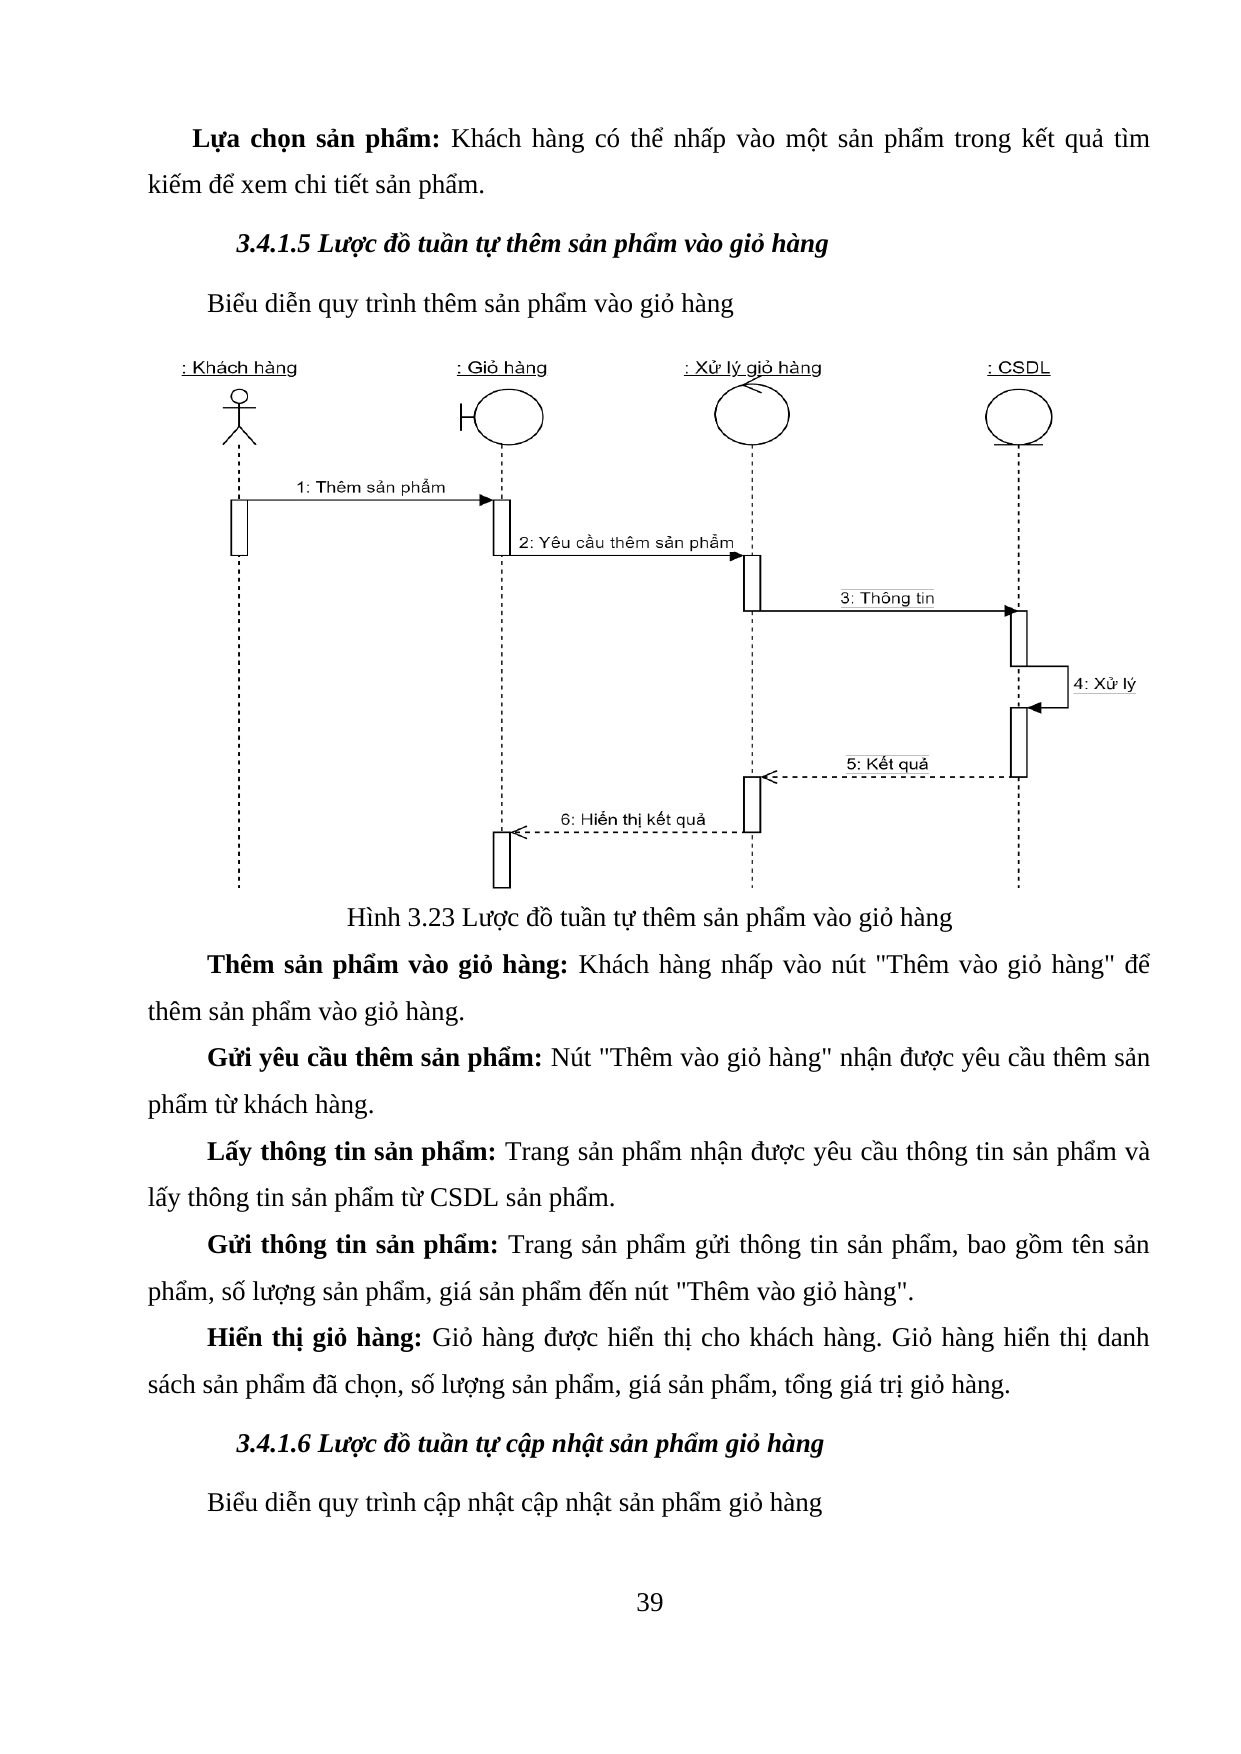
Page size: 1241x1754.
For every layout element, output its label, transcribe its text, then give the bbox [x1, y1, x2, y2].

subtitle Lược đồ tuần tự cập nhật sản phẩm giỏ hàng [236, 1427, 1152, 1458]
text Gửi yêu cầu thêm sản phẩm: Nút "Thêm vào giỏ hàng" nhận được yêu cầu thêm sản phẩm từ khách hàng. [148, 1041, 1152, 1119]
text Gửi thông tin sản phẩm: Trang sản phẩm gửi thông tin sản phẩm, bao gồm tên sản phẩm, số lượng sản phẩm, giá sản phẩm đến nút "Thêm vào giỏ hàng". [148, 1228, 1152, 1306]
text Thêm sản phẩm vào giỏ hàng: Khách hàng nhấp vào nút "Thêm vào giỏ hàng" để thêm sản phẩm vào giỏ hàng. [148, 948, 1152, 1026]
subtitle Lược đồ tuần tự thêm sản phẩm vào giỏ hàng [236, 227, 1152, 259]
text Lấy thông tin sản phẩm: Trang sản phẩm nhận được yêu cầu thông tin sản phẩm và lấy thông tin sản phẩm từ CSDL sản phẩm. [148, 1134, 1152, 1212]
text Hiển thị giỏ hàng: Giỏ hàng được hiển thị cho khách hàng. Giỏ hàng hiển thị danh sách sản phẩm đã chọn, số lượng sản phẩm, giá sản phẩm, tổng giá trị giỏ hàng. [148, 1321, 1152, 1399]
text Biểu diễn quy trình cập nhật cập nhật sản phẩm giỏ hàng [148, 1486, 1152, 1517]
text Lựa chọn sản phẩm: Khách hàng có thể nhấp vào một sản phẩm trong kết quả tìm kiếm để xem chi tiết sản phẩm. [148, 122, 1152, 199]
picture [148, 333, 1152, 902]
text Biểu diễn quy trình thêm sản phẩm vào giỏ hàng [148, 287, 1152, 318]
